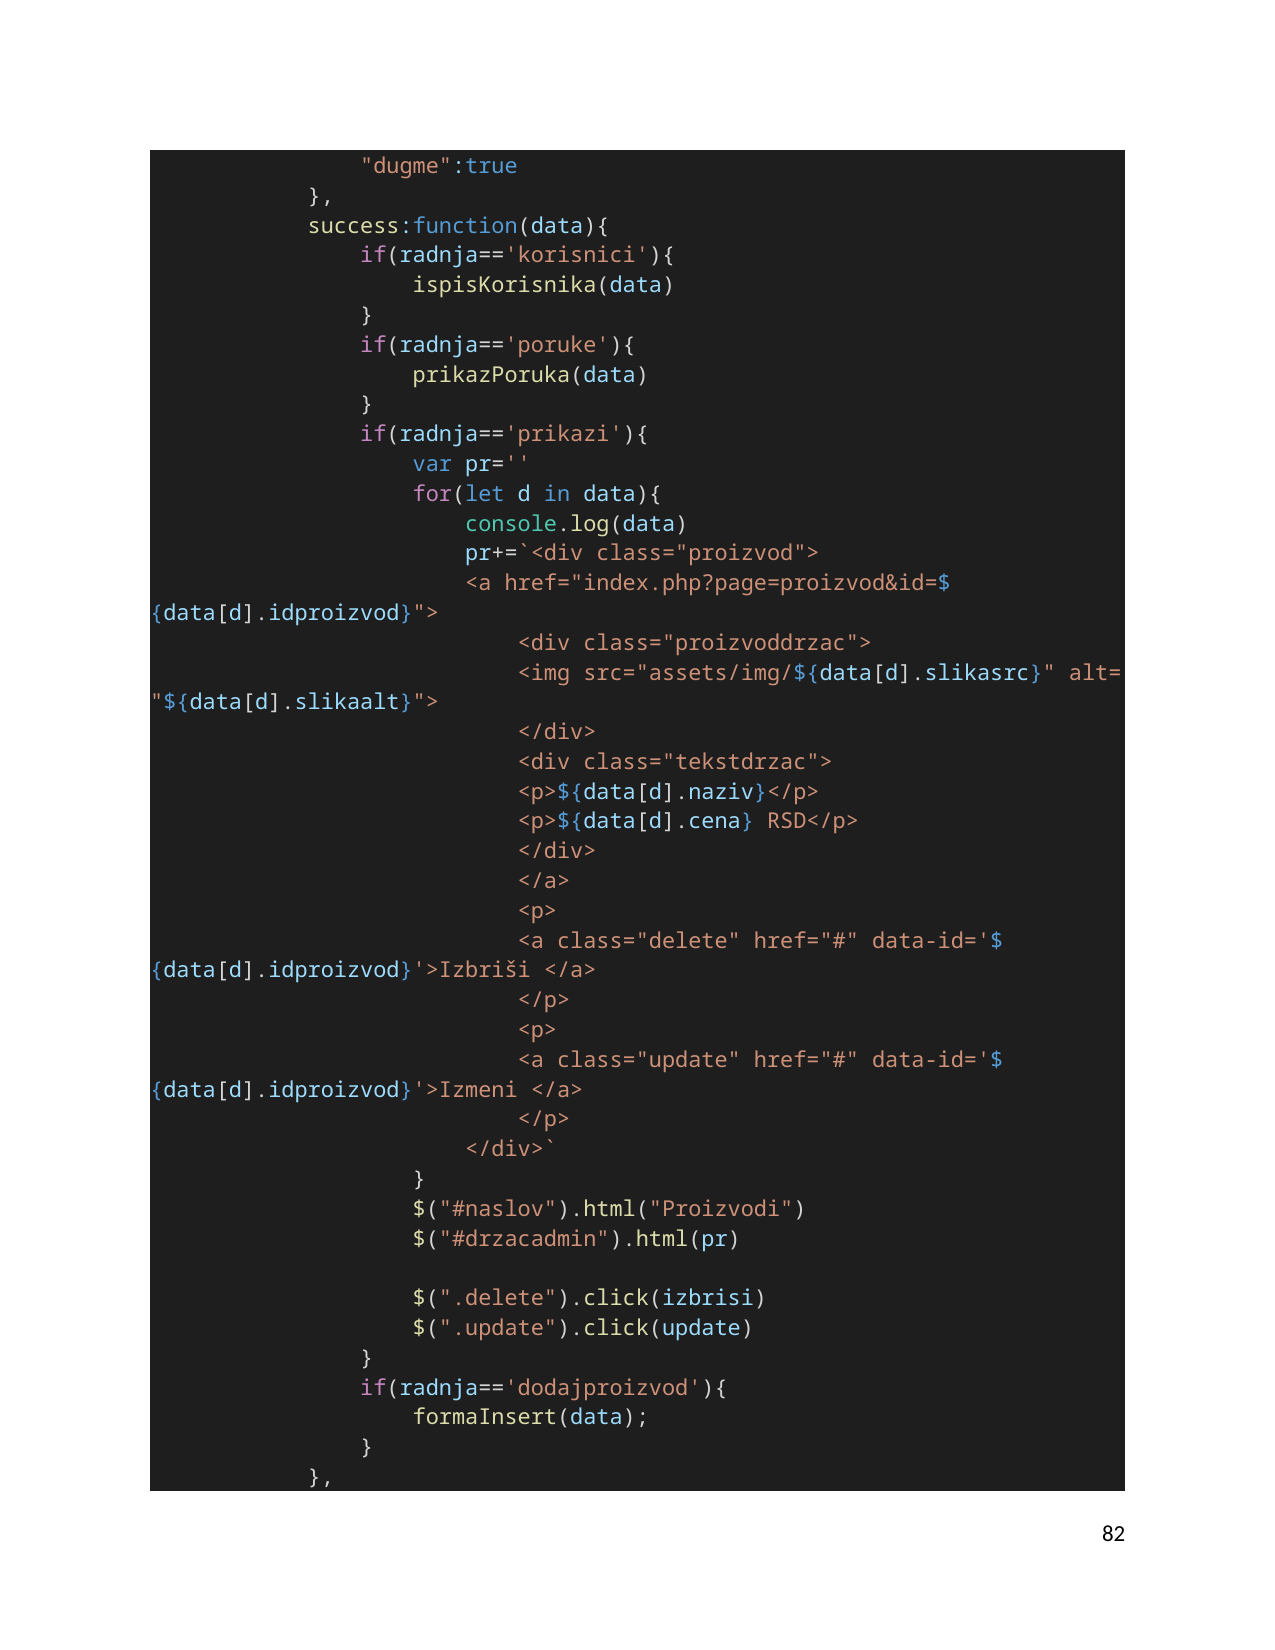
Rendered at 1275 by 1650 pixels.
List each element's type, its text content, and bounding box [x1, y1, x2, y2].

text <p>${data[d].cena} RSD</p> [150, 805, 1125, 835]
text } [150, 299, 1125, 329]
text </p> [150, 984, 1125, 1014]
text <p> [150, 1014, 1125, 1044]
text $("#drzacadmin").html(pr) [150, 1222, 1125, 1252]
text } [150, 1342, 1125, 1371]
text <a href="index.php?page=proizvod&id=${data[d].idproizvod}"> [150, 567, 1125, 627]
text ispisKorisnika(data) [150, 269, 1125, 299]
text }, [150, 1461, 1125, 1491]
text <p> [150, 895, 1125, 924]
text prikazPoruka(data) [150, 358, 1125, 388]
text <div class="tekstdrzac"> [150, 746, 1125, 776]
text if(radnja=='korisnici'){ [150, 239, 1125, 269]
text } [150, 1431, 1125, 1461]
text for(let d in data){ [150, 478, 1125, 507]
text </div>` [150, 1133, 1125, 1163]
text $(".update").click(update) [150, 1312, 1125, 1342]
text </a> [150, 865, 1125, 895]
text console.log(data) [150, 507, 1125, 537]
text </div> [150, 716, 1125, 746]
text formaInsert(data); [150, 1401, 1125, 1431]
text </div> [150, 835, 1125, 865]
text } [150, 1163, 1125, 1193]
text success:function(data){ [150, 209, 1125, 239]
text pr+=`<div class="proizvod"> [150, 537, 1125, 567]
text <p>${data[d].naziv}</p> [150, 776, 1125, 805]
text <img src="assets/img/${data[d].slikasrc}" alt="${data[d].slikaalt}"> [150, 656, 1125, 716]
text "dugme":true [150, 150, 1125, 180]
text <a class="update" href="#" data-id='${data[d].idproizvod}'>Izmeni </a> [150, 1044, 1125, 1103]
text <div class="proizvoddrzac"> [150, 627, 1125, 656]
text if(radnja=='prikazi'){ [150, 418, 1125, 448]
text <a class="delete" href="#" data-id='${data[d].idproizvod}'>Izbriši </a> [150, 924, 1125, 984]
text </p> [150, 1103, 1125, 1133]
text $("#naslov").html("Proizvodi") [150, 1193, 1125, 1222]
text } [150, 388, 1125, 418]
text if(radnja=='poruke'){ [150, 329, 1125, 358]
text var pr='' [150, 448, 1125, 478]
text }, [150, 180, 1125, 209]
text if(radnja=='dodajproizvod'){ [150, 1371, 1125, 1401]
text $(".delete").click(izbrisi) [150, 1282, 1125, 1312]
